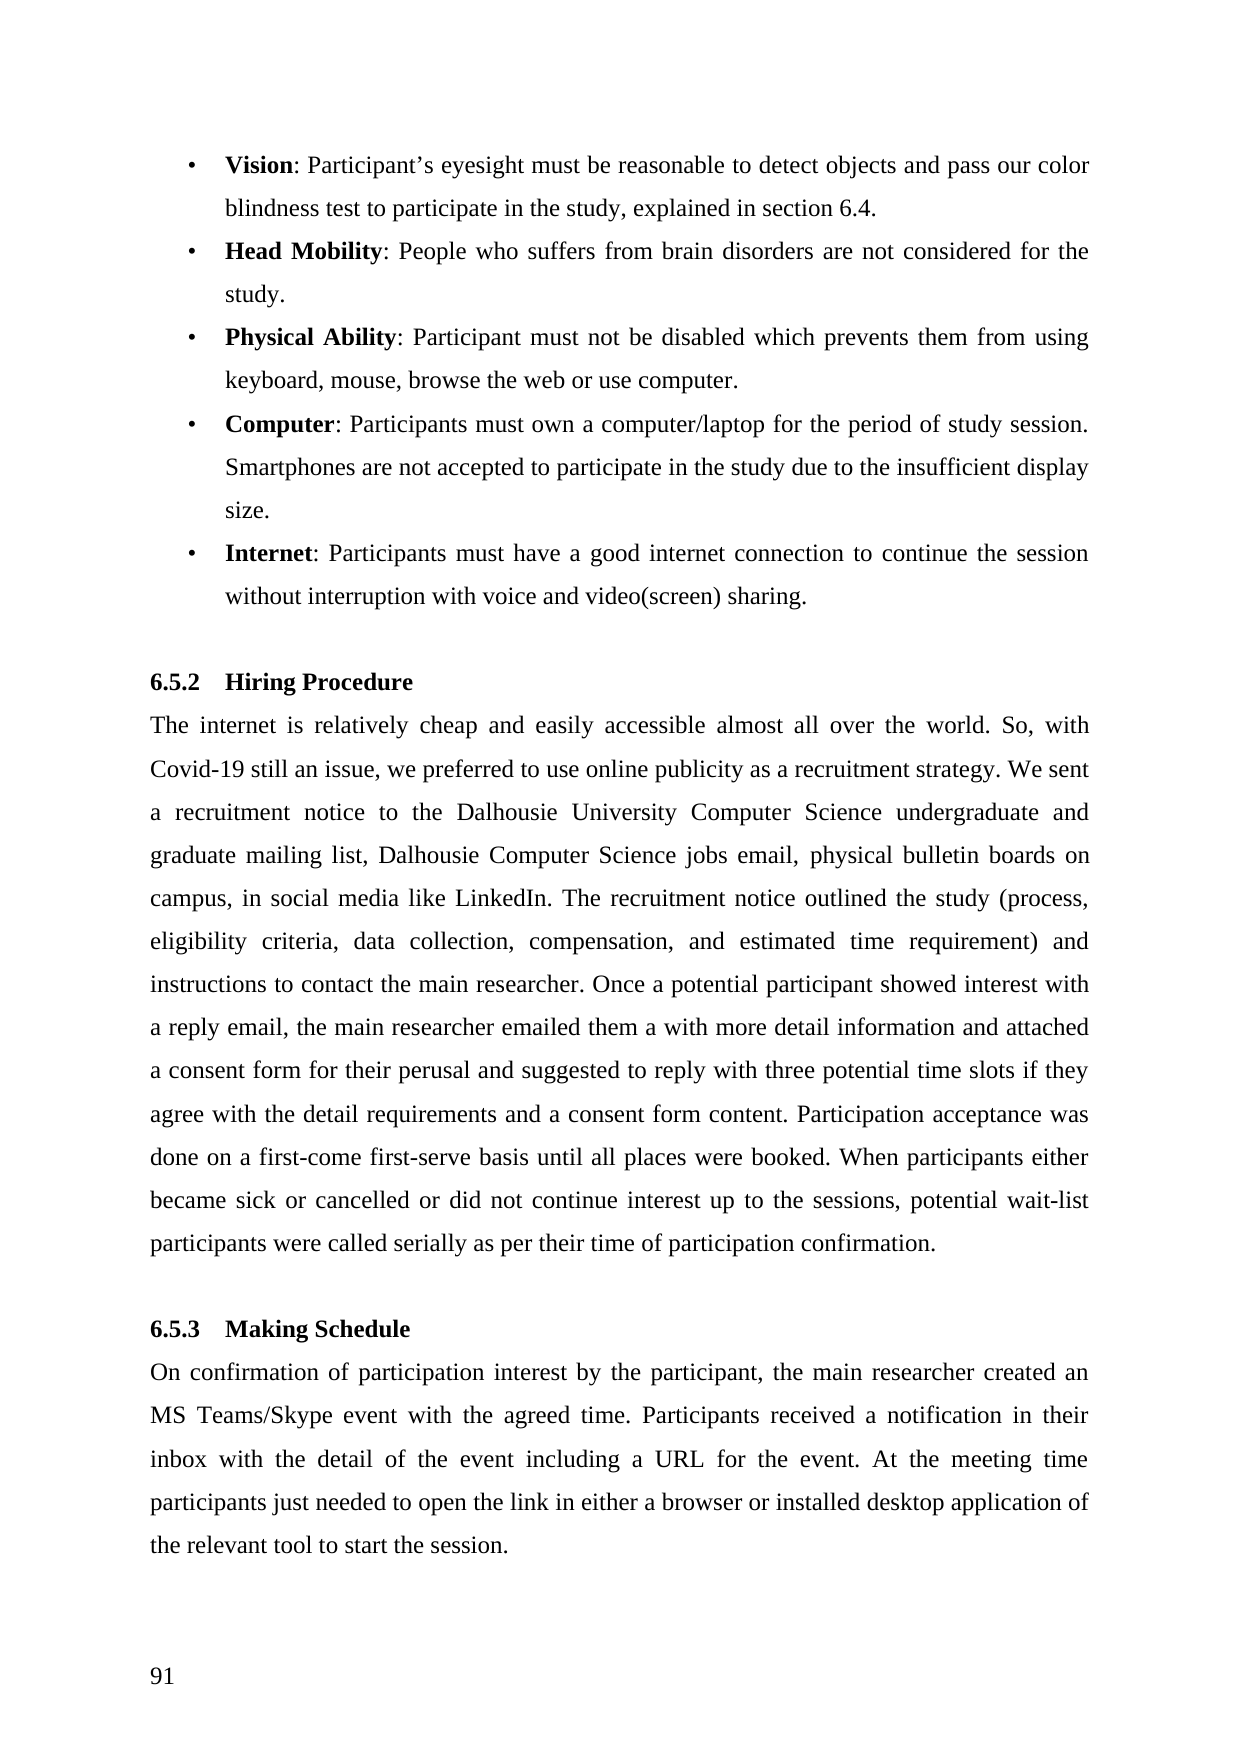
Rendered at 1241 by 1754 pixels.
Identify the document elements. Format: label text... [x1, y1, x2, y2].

list Physical Ability: Participant must not be disabled which prevents them from using keyboard, mouse, browse the web or use computer. [187, 322, 1090, 394]
text 6.5.3 Making Schedule [150, 1314, 1090, 1343]
list Head Mobility: People who suffers from brain disorders are not considered for the study. [187, 236, 1090, 308]
text The internet is relatively cheap and easily accessible almost all over the world. So, with Covid-19 still an issue, we preferred to use online publicity as a recruitment strategy. We sent a recruitment notice to the Dalhousie University Computer Science undergraduate and graduate mailing list, Dalhousie Computer Science jobs email, physical bulletin boards on campus, in social media like LinkedIn. The recruitment notice outlined the study (process, eligibility criteria, data collection, compensation, and estimated time requirement) and instructions to contact the main researcher. Once a potential participant showed interest with a reply email, the main researcher emailed them a with more detail information and attached a consent form for their perusal and suggested to reply with three potential time slots if they agree with the detail requirements and a consent form content. Participation acceptance was done on a first-come first-serve basis until all places were booked. When participants either became sick or cancelled or did not continue interest up to the sessions, potential wait-list participants were called serially as per their time of participation confirmation. [150, 711, 1090, 1257]
list Internet: Participants must have a good internet connection to continue the session without interruption with voice and video(screen) sharing. [187, 538, 1090, 610]
list Vision: Participant’s eyesight must be reasonable to detect objects and pass our color blindness test to participate in the study, explained in section 6.4. [187, 150, 1090, 222]
list Computer: Participants must own a computer/laptop for the period of study session. Smartphones are not accepted to participate in the study due to the insufficient display size. [187, 409, 1090, 524]
text On confirmation of participation interest by the participant, the main researcher created an MS Teams/Skype event with the agreed time. Participants received a notification in their inbox with the detail of the event including a URL for the event. At the meeting time participants just needed to open the link in either a browser or installed desktop application of the relevant tool to start the session. [150, 1357, 1090, 1559]
text 6.5.2 Hiring Procedure [150, 667, 1090, 696]
